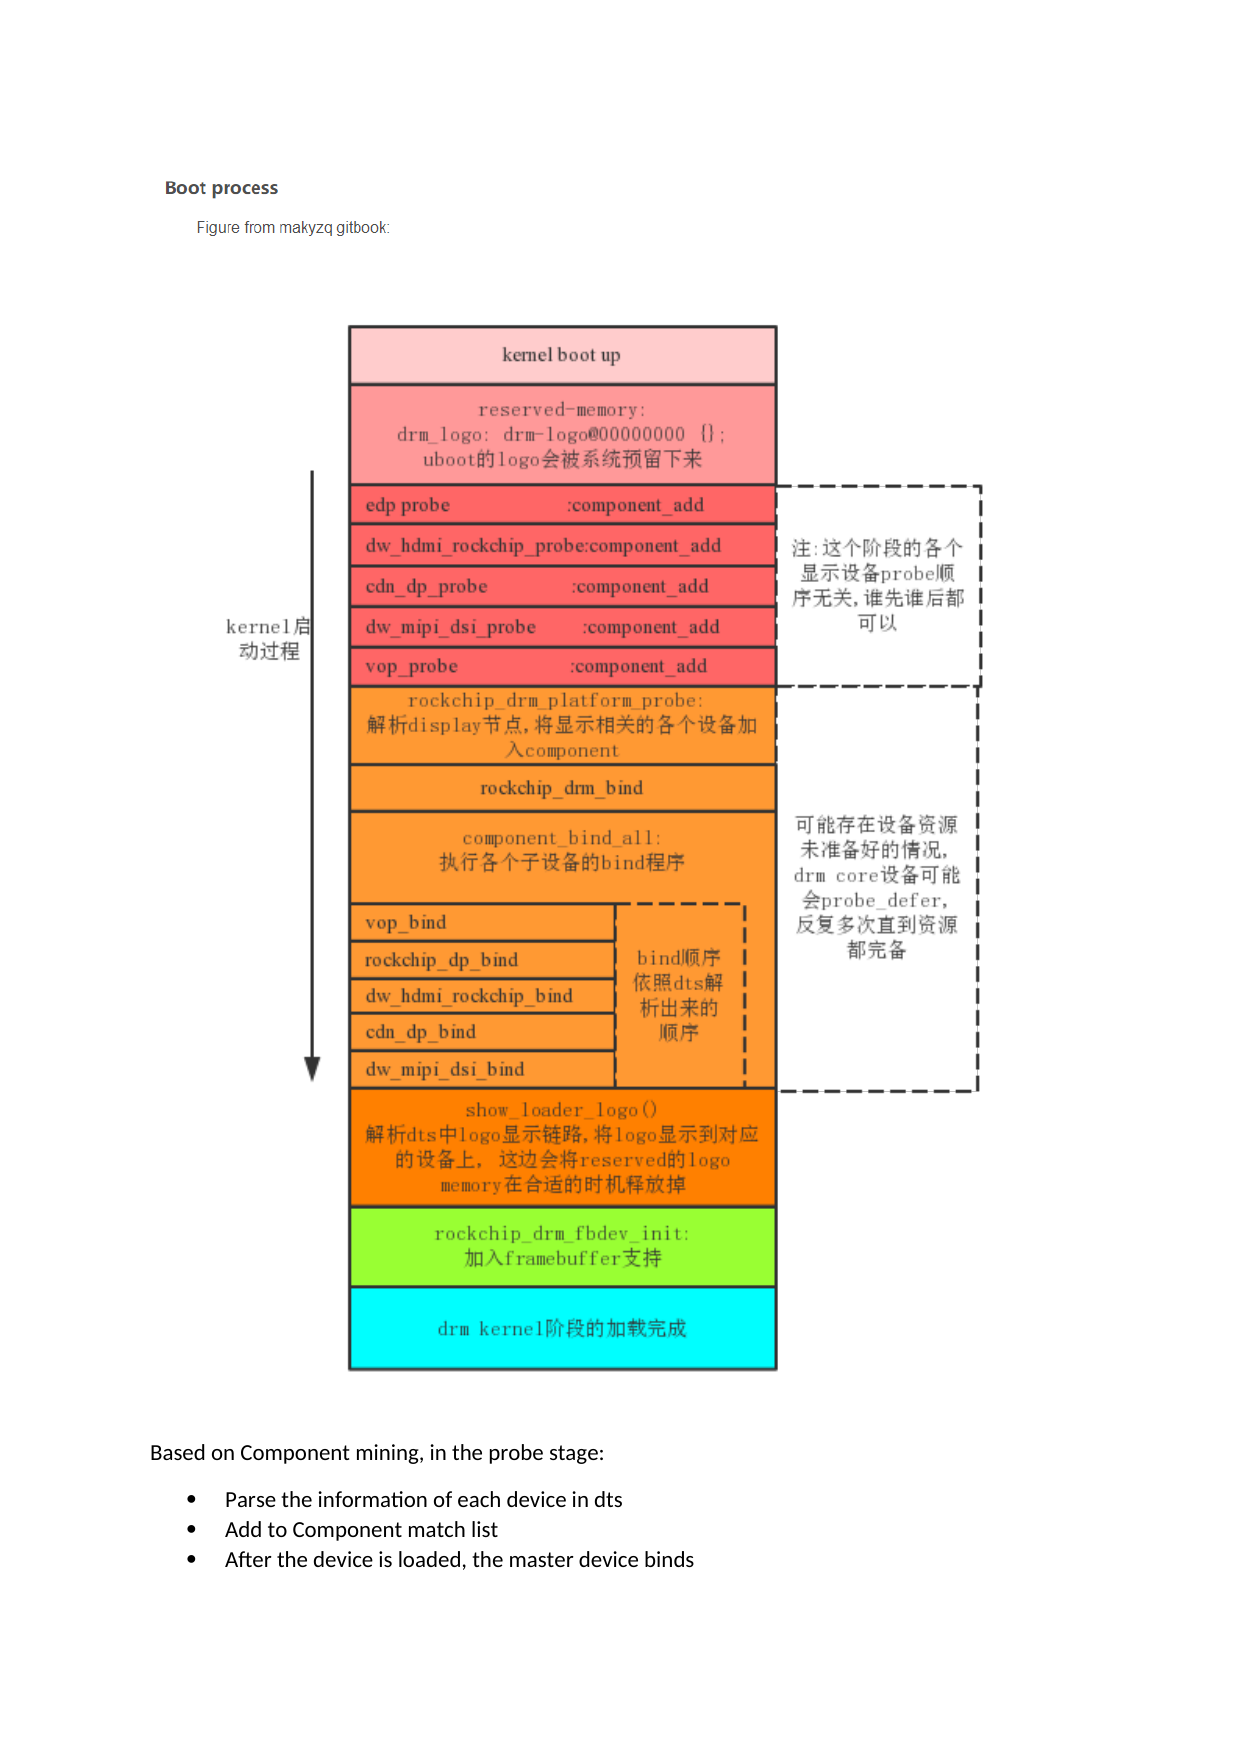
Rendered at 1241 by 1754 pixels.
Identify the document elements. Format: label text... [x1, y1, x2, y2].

list Add to Component match list [187, 1515, 1090, 1543]
list Parse the information of each device in dts [187, 1485, 1090, 1513]
text Based on Component mining, in the probe stage: [150, 1438, 1090, 1466]
picture [150, 252, 1031, 1420]
picture [150, 150, 1090, 250]
list After the device is loaded, the master device binds [187, 1545, 1090, 1573]
